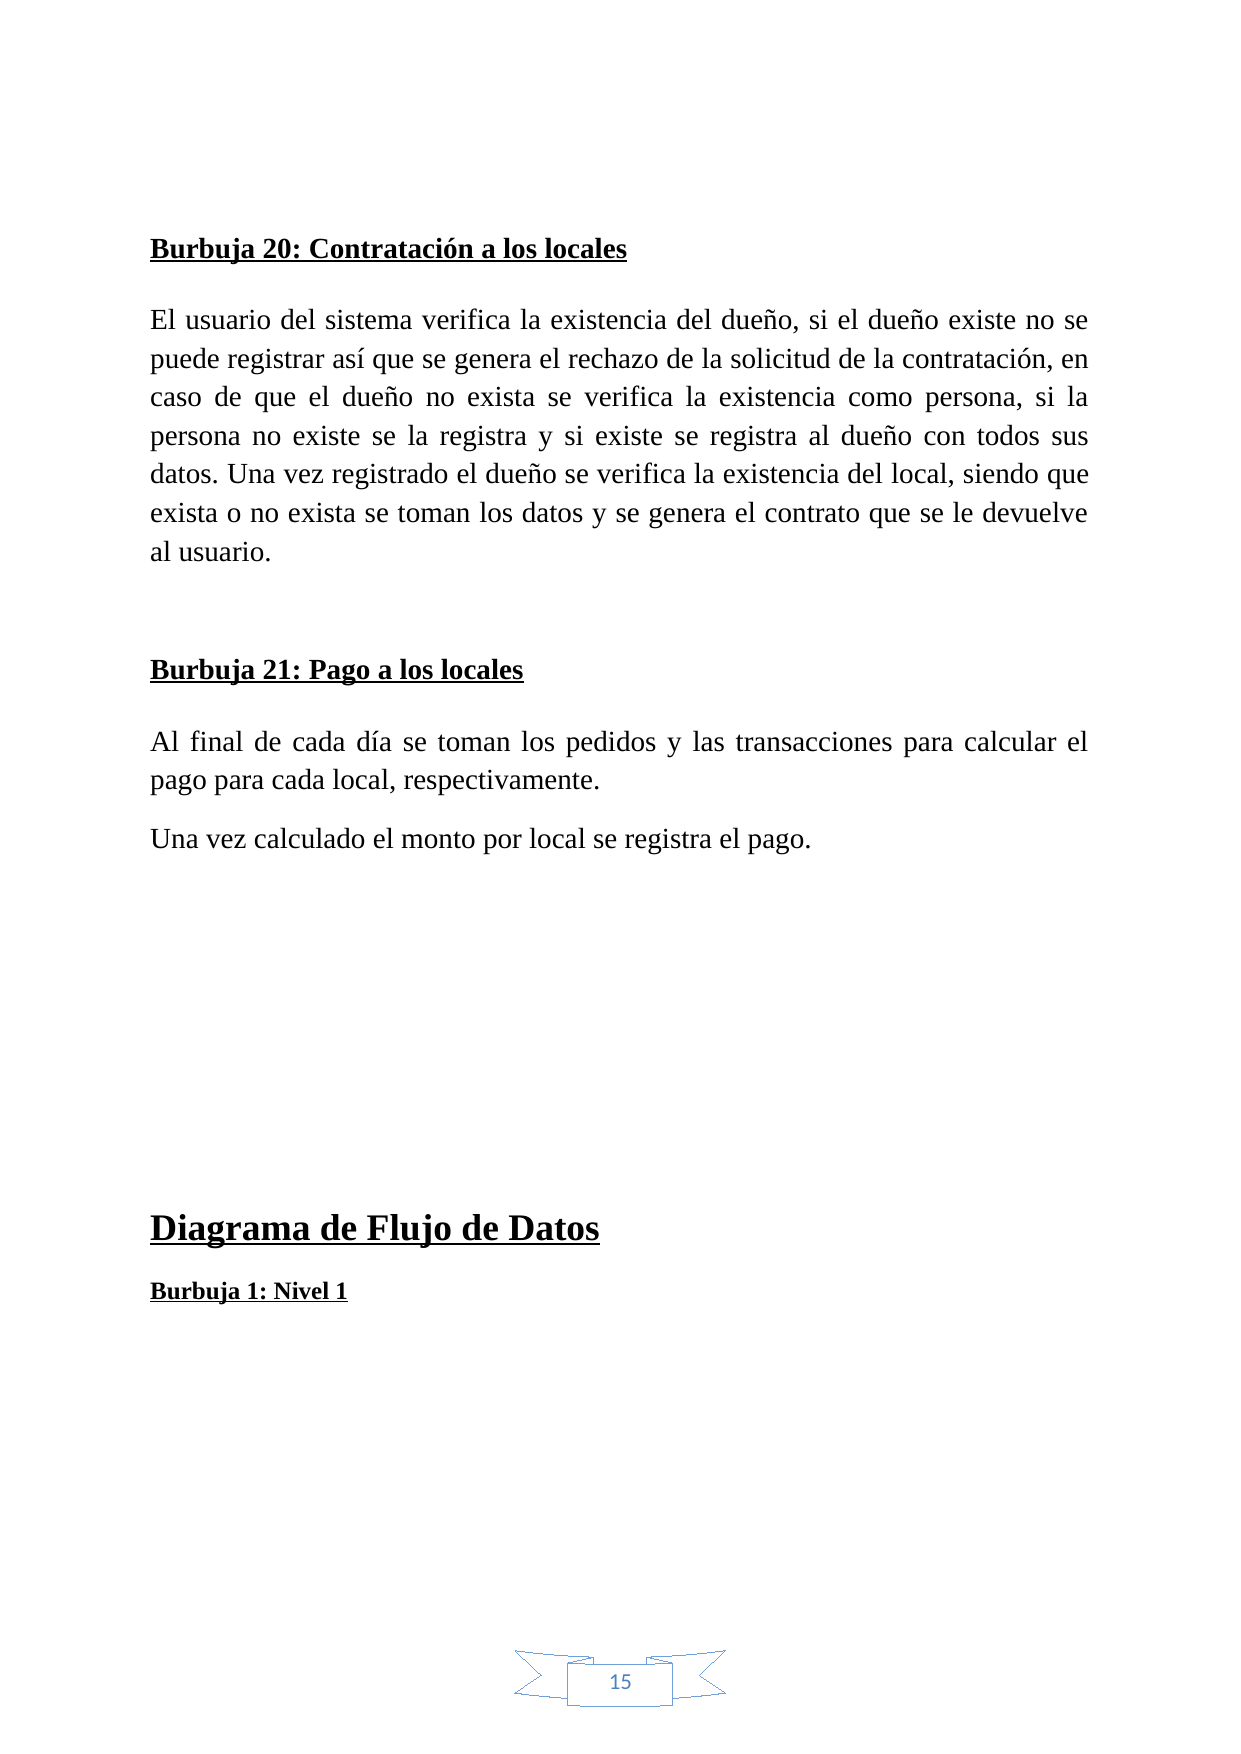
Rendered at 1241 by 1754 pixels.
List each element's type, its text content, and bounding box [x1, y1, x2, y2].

text Burbuja 20: Contratación a los locales [150, 231, 1090, 265]
text Al final de cada día se toman los pedidos y las transacciones para calcular el pago para cada local, respectivamente. [150, 724, 1090, 796]
text Diagrama de Flujo de Datos [150, 1205, 1090, 1248]
text Burbuja 1: Nivel 1 [150, 1276, 1090, 1304]
text Burbuja 21: Pago a los locales [150, 652, 1090, 686]
text El usuario del sistema verifica la existencia del dueño, si el dueño existe no se puede registrar así que se genera el rechazo de la solicitud de la contratación, en caso de que el dueño no exista se verifica la existencia como persona, si la persona no existe se la registra y si existe se registra al dueño con todos sus datos. Una vez registrado el dueño se verifica la existencia del local, siendo que exista o no exista se toman los datos y se genera el contrato que se le devuelve al usuario. [150, 302, 1090, 567]
text Una vez calculado el monto por local se registra el pago. [150, 822, 1090, 855]
